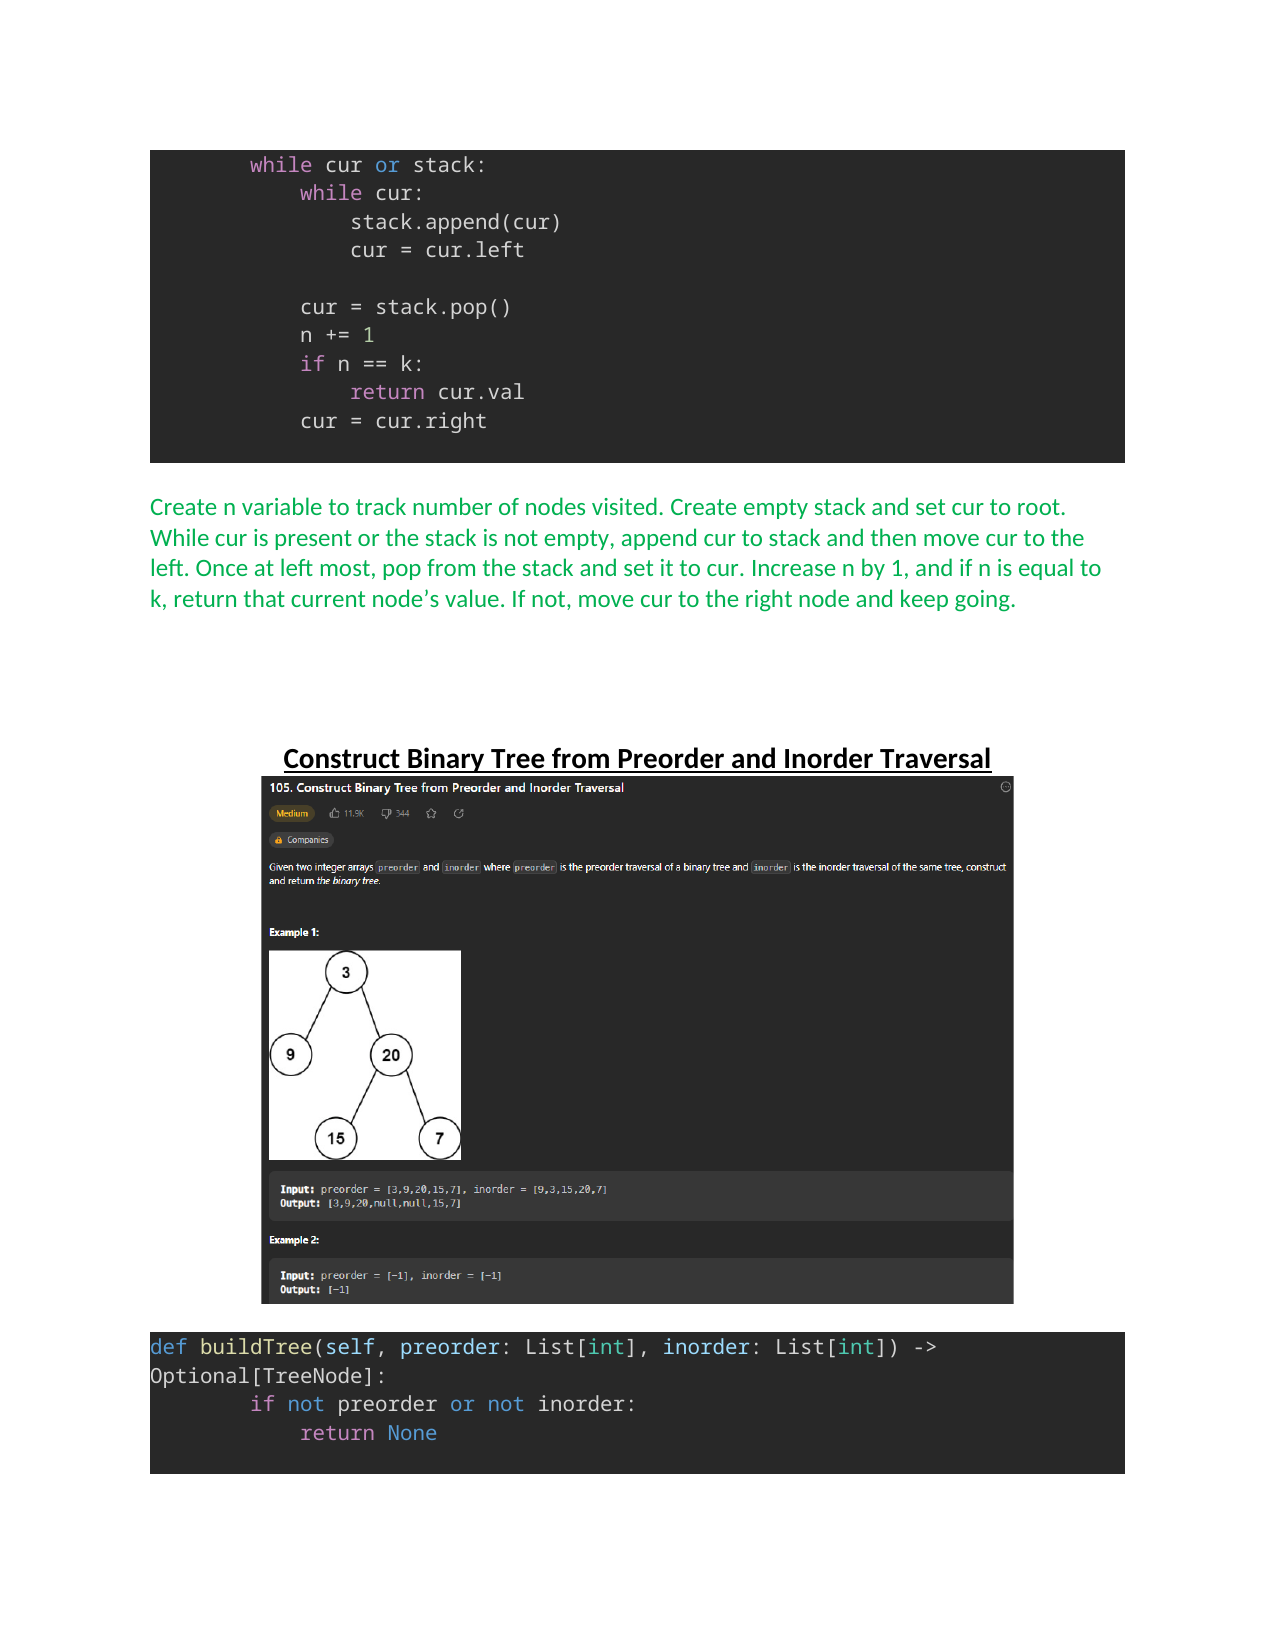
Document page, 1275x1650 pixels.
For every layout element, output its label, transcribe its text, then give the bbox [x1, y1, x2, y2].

text return None [150, 1418, 1125, 1446]
text return cur.val [150, 377, 1125, 406]
text stack.append(cur) [150, 207, 1125, 235]
text if n == k: [150, 349, 1125, 377]
text while cur: [150, 178, 1125, 207]
text n += 1 [150, 321, 1125, 349]
text def buildTree(self, preorder: List[int], inorder: List[int]) -> Optional[TreeNode]: [150, 1332, 1125, 1389]
text Construct Binary Tree from Preorder and Inorder Traversal [150, 741, 1125, 776]
text cur = stack.pop() [150, 292, 1125, 321]
text if not preorder or not inorder: [150, 1389, 1125, 1418]
text Create n variable to track number of nodes visited. Create empty stack and set cur to root. While cur is present or the stack is not empty, append cur to stack and then move cur to the left. Once at left most, pop from the stack and set it to cur. Increase n by 1, and if n is equal to k, return that current node’s value. If not, move cur to the right node and keep going. [150, 491, 1125, 613]
text while cur or stack: [150, 150, 1125, 178]
text cur = cur.left [150, 235, 1125, 264]
text cur = cur.right [150, 406, 1125, 434]
picture [261, 776, 1014, 1304]
